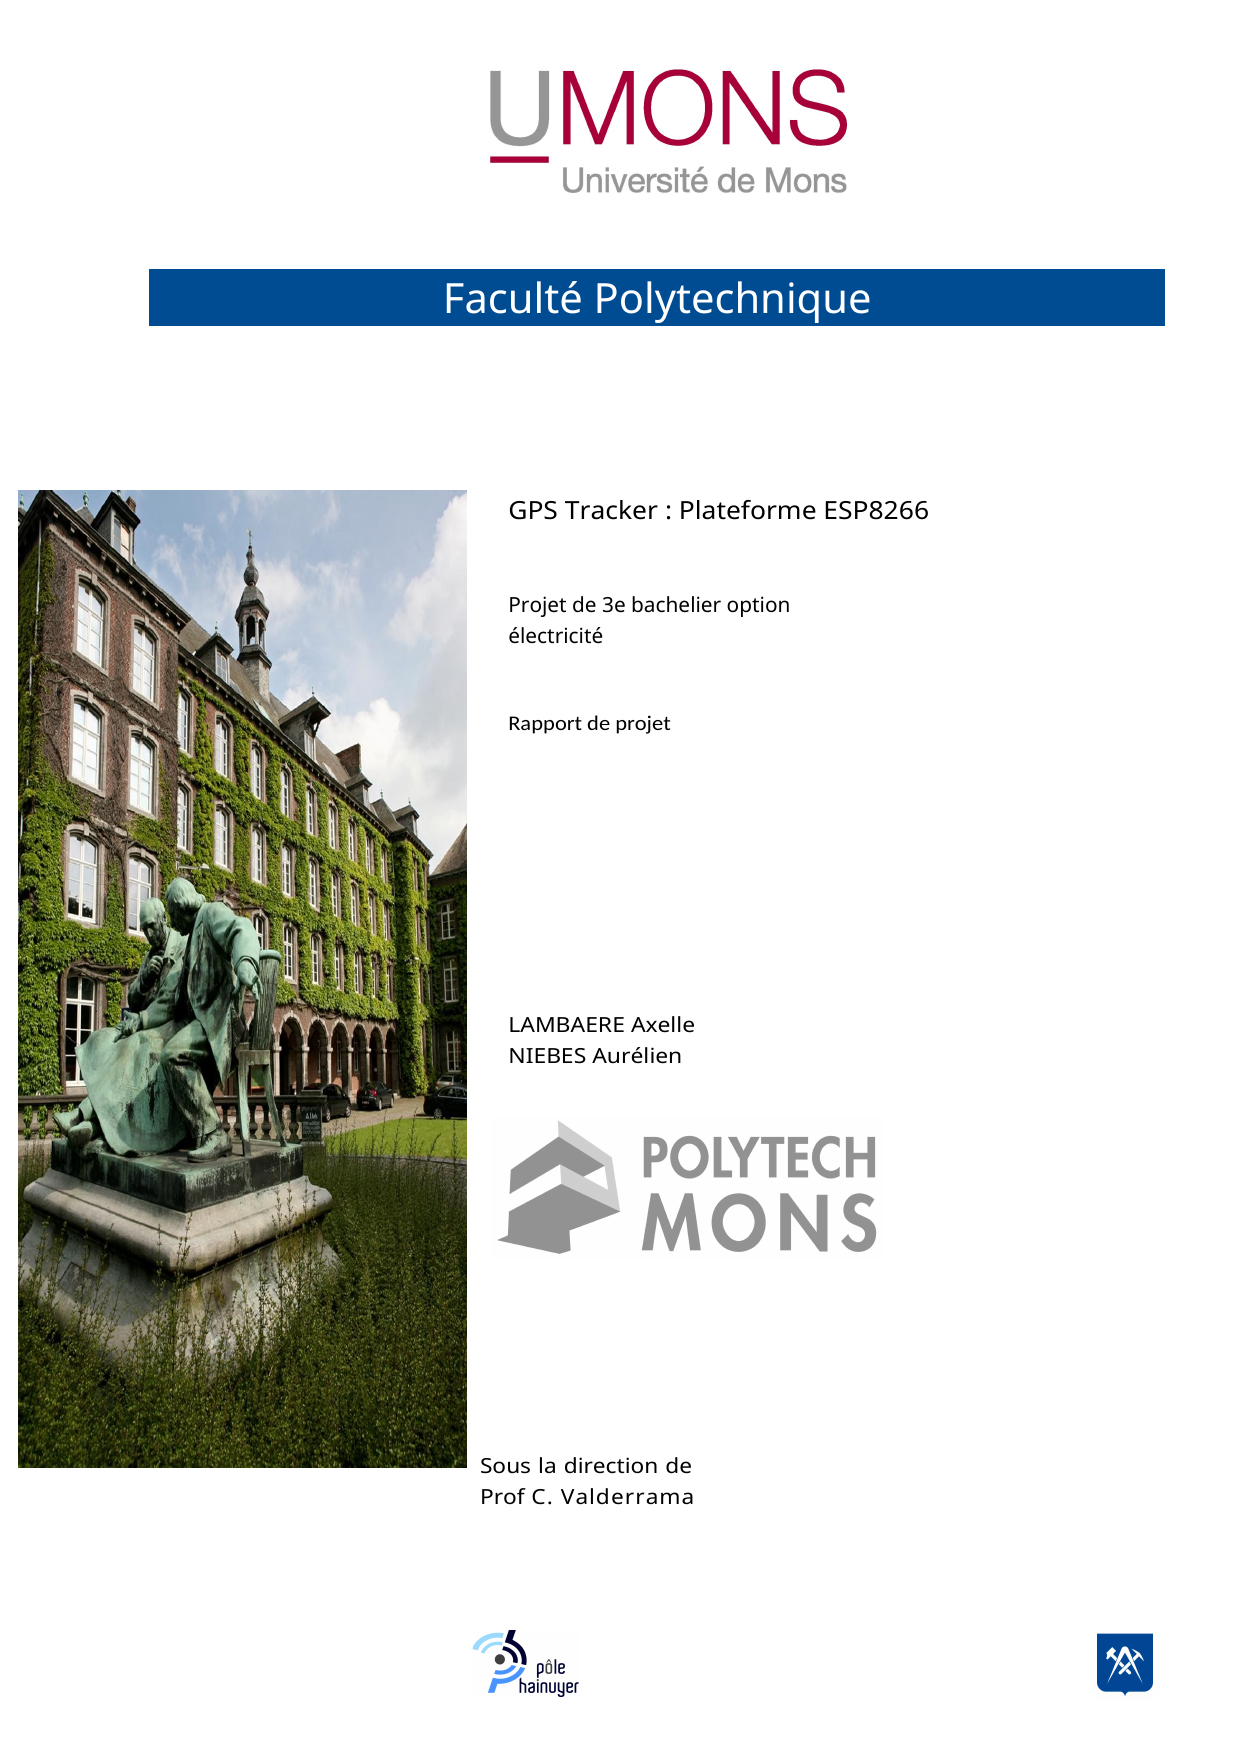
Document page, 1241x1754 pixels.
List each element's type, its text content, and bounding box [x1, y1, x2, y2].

picture [18, 490, 467, 1468]
picture [484, 65, 851, 197]
text Faculté Polytechnique [149, 269, 1165, 326]
picture [472, 1630, 579, 1697]
picture [1092, 1630, 1158, 1701]
picture [491, 1116, 883, 1260]
